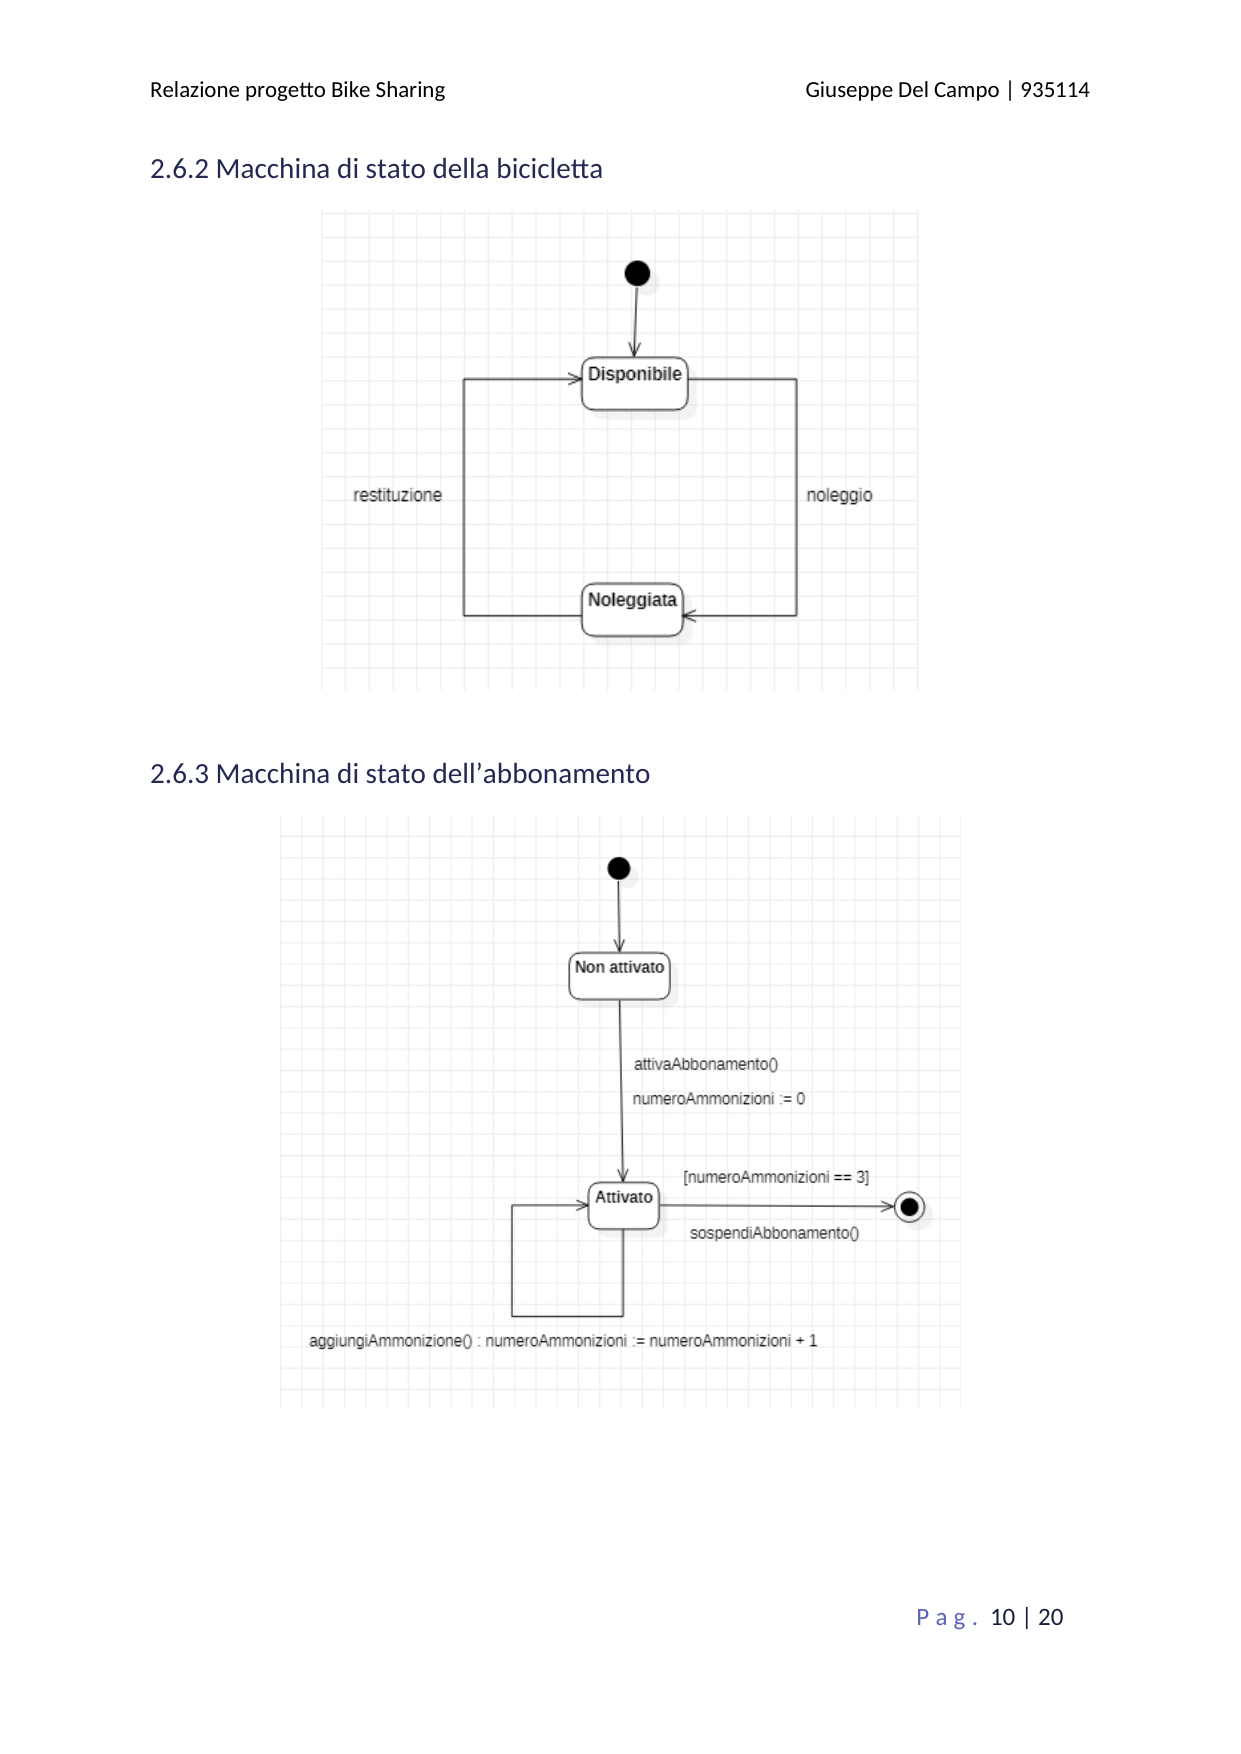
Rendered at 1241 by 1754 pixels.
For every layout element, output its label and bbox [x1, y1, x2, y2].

picture [279, 816, 962, 1409]
picture [321, 210, 920, 690]
